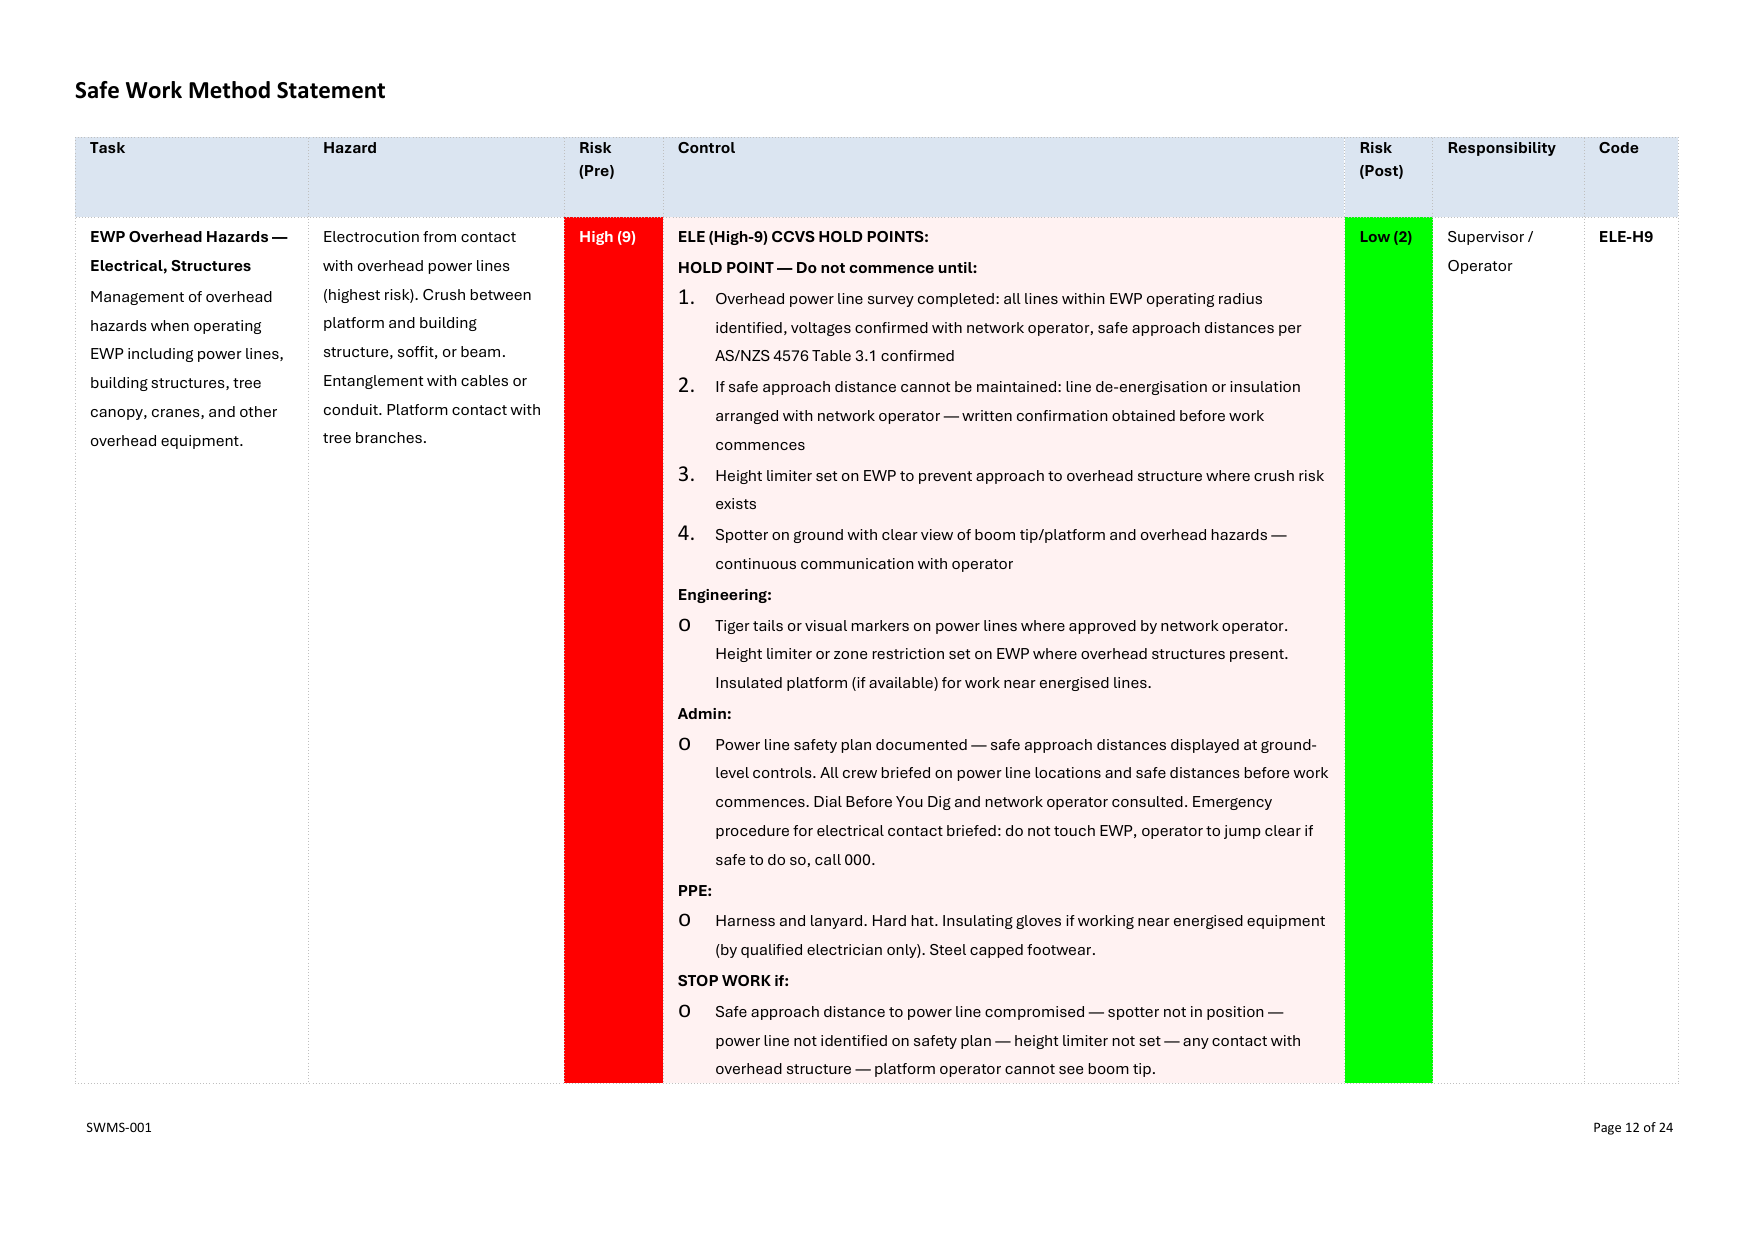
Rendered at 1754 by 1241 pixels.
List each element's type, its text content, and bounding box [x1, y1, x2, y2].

table_header Hazard [308, 137, 564, 217]
table_cell High (9) [564, 217, 663, 1083]
table_cell Electrocution from contact with overhead power lines (highest risk). Crush between platform and building structure, soffit, or beam. Entanglement with cables or conduit. Platform contact with tree branches. [308, 217, 564, 1083]
table_header Responsibility [1433, 137, 1584, 217]
table_header Code [1584, 137, 1678, 217]
table_cell Supervisor / Operator [1433, 217, 1584, 1083]
table_cell ELE (High-9) CCVS HOLD POINTS: HOLD POINT — Do not commence until: Overhead power line survey completed: all lines within EWP operating radius identified, voltages confirmed with network operator, safe approach distances per AS/NZS 4576 Table 3.1 confirmed If safe approach distance cannot be maintained: line de-energisation or insulation arranged with network operator — written confirmation obtained before work commences Height limiter set on EWP to prevent approach to overhead structure where crush risk exists Spotter on ground with clear view of boom tip/platform and overhead hazards — continuous communication with operator Engineering: Tiger tails or visual markers on power lines where approved by network operator. Height limiter or zone restriction set on EWP where overhead structures present. Insulated platform (if available) for work near energised lines. Admin: Power line safety plan documented — safe approach distances displayed at ground-level controls. All crew briefed on power line locations and safe distances before work commences. Dial Before You Dig and network operator consulted. Emergency procedure for electrical contact briefed: do not touch EWP, operator to jump clear if safe to do so, call 000. PPE: Harness and lanyard. Hard hat. Insulating gloves if working near energised equipment (by qualified electrician only). Steel capped footwear. STOP WORK if: Safe approach distance to power line compromised — spotter not in position — power line not identified on safety plan — height limiter not set — any contact with overhead structure — platform operator cannot see boom tip. [663, 217, 1344, 1083]
table_cell ELE-H9 [1584, 217, 1678, 1083]
table_header Risk (Pre) [564, 137, 663, 217]
table_cell Low (2) [1345, 217, 1433, 1083]
table_header Task [75, 137, 308, 217]
table_header Risk (Post) [1345, 137, 1433, 217]
table_cell EWP Overhead Hazards — Electrical, Structures Management of overhead hazards when operating EWP including power lines, building structures, tree canopy, cranes, and other overhead equipment. [75, 217, 308, 1083]
table_header Control [663, 137, 1344, 217]
